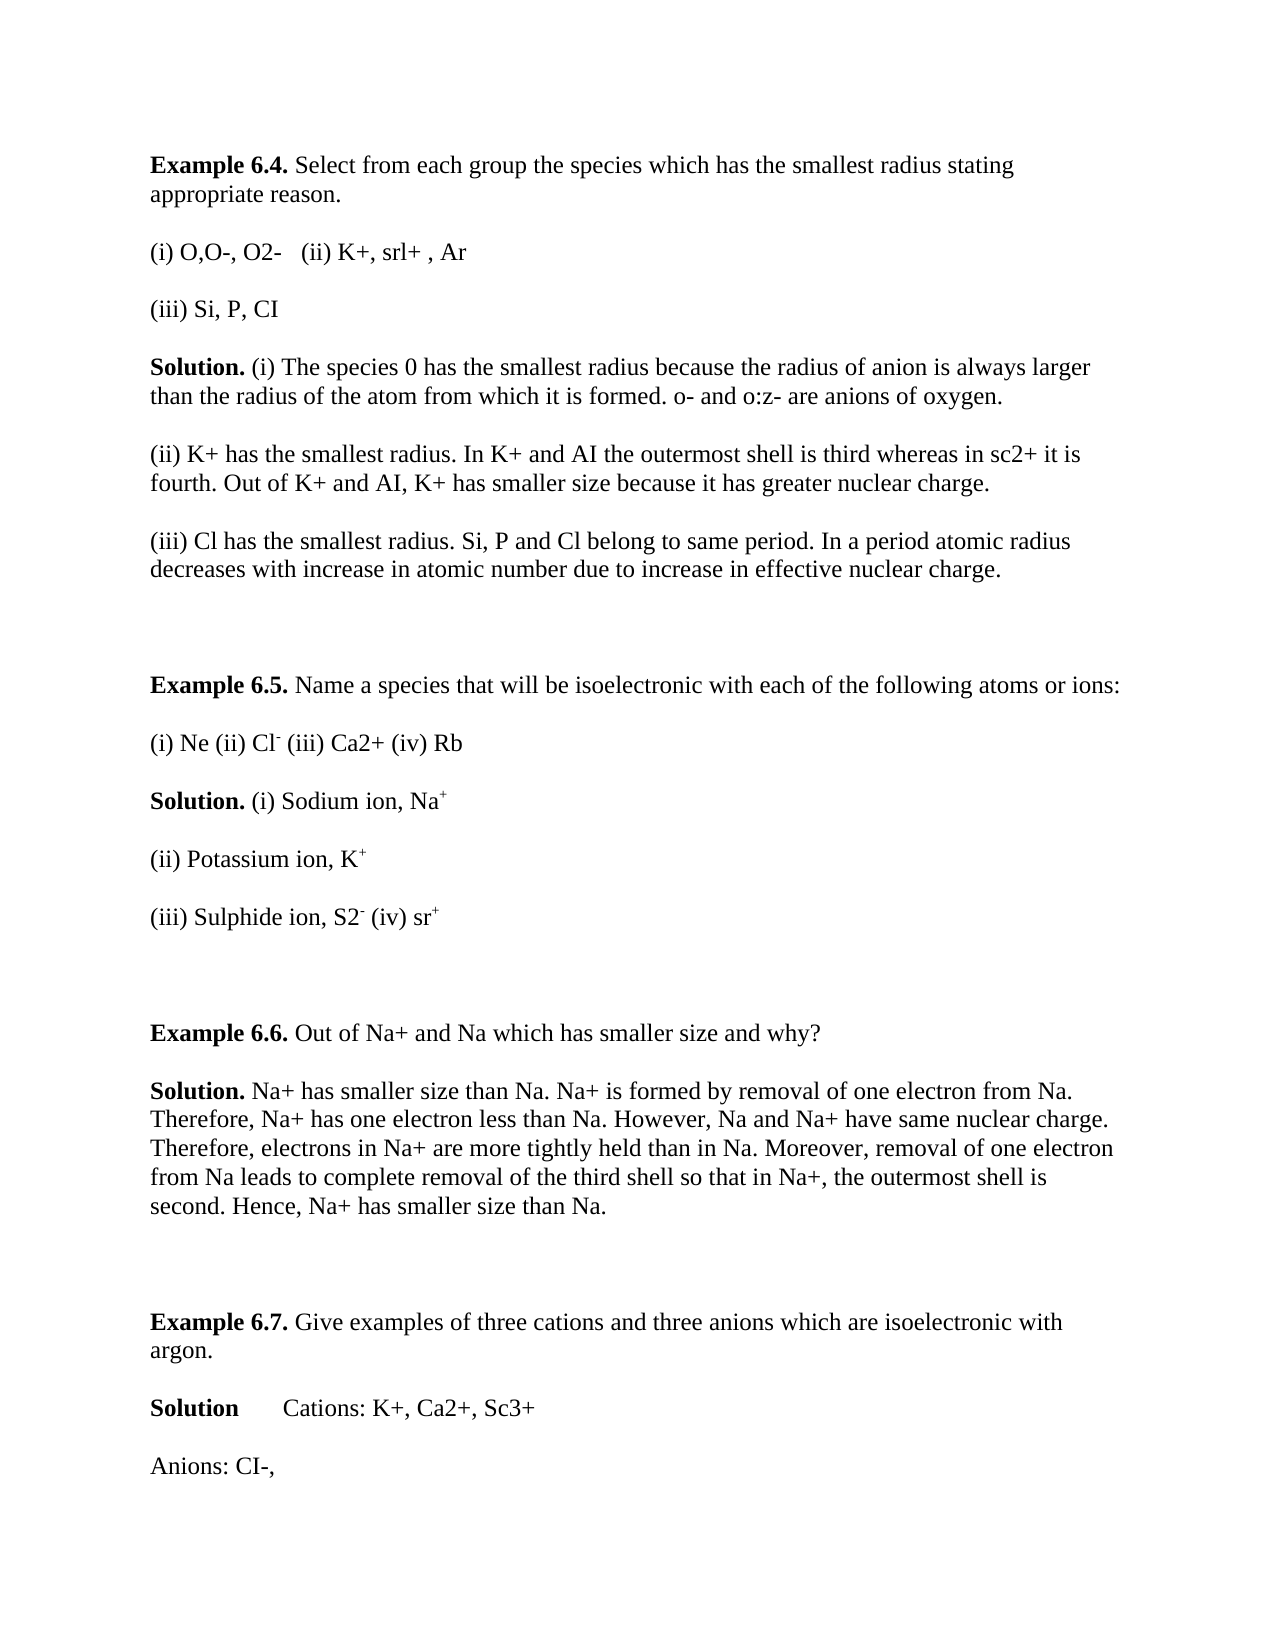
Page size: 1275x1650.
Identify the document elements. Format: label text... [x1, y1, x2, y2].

text (i) O,O-, O2- (ii) K+, srl+ , Ar [150, 237, 1125, 265]
text (ii) K+ has the smallest radius. In K+ and AI the outermost shell is third whereas in sc2+ it is fourth. Out of K+ and AI, K+ has smaller size because it has greater nuclear charge. [150, 439, 1125, 497]
text (iii) Sulphide ion, S2- (iv) sr+ [150, 902, 1125, 931]
text Example 6.6. Out of Na+ and Na which has smaller size and why? [150, 1018, 1125, 1047]
text Solution. (i) Sodium ion, Na+ [150, 786, 1125, 815]
text Solution. (i) The species 0 has the smallest radius because the radius of anion is always larger than the radius of the atom from which it is formed. o- and o:z- are anions of oxygen. [150, 352, 1125, 410]
text (i) Ne (ii) Cl- (iii) Ca2+ (iv) Rb [150, 728, 1125, 757]
text (iii) Cl has the smallest radius. Si, P and Cl belong to same period. In a period atomic radius decreases with increase in atomic number due to increase in effective nuclear charge. [150, 526, 1125, 583]
text (iii) Si, P, CI [150, 294, 1125, 323]
text Solution. Na+ has smaller size than Na. Na+ is formed by removal of one electron from Na. Therefore, Na+ has one electron less than Na. However, Na and Na+ have same nuclear charge. Therefore, electrons in Na+ are more tightly held than in Na. Moreover, removal of one electron from Na leads to complete removal of the third shell so that in Na+, the outermost shell is second. Hence, Na+ has smaller size than Na. [150, 1076, 1125, 1219]
text Example 6.7. Give examples of three cations and three anions which are isoelectronic with argon. [150, 1307, 1125, 1364]
text Example 6.4. Select from each group the species which has the smallest radius stating appropriate reason. [150, 150, 1125, 207]
text Anions: CI-, [150, 1451, 1125, 1480]
text Solution Cations: K+, Ca2+, Sc3+ [150, 1393, 1125, 1422]
text Example 6.5. Name a species that will be isoelectronic with each of the following atoms or ions: [150, 670, 1125, 699]
text (ii) Potassium ion, K+ [150, 844, 1125, 873]
